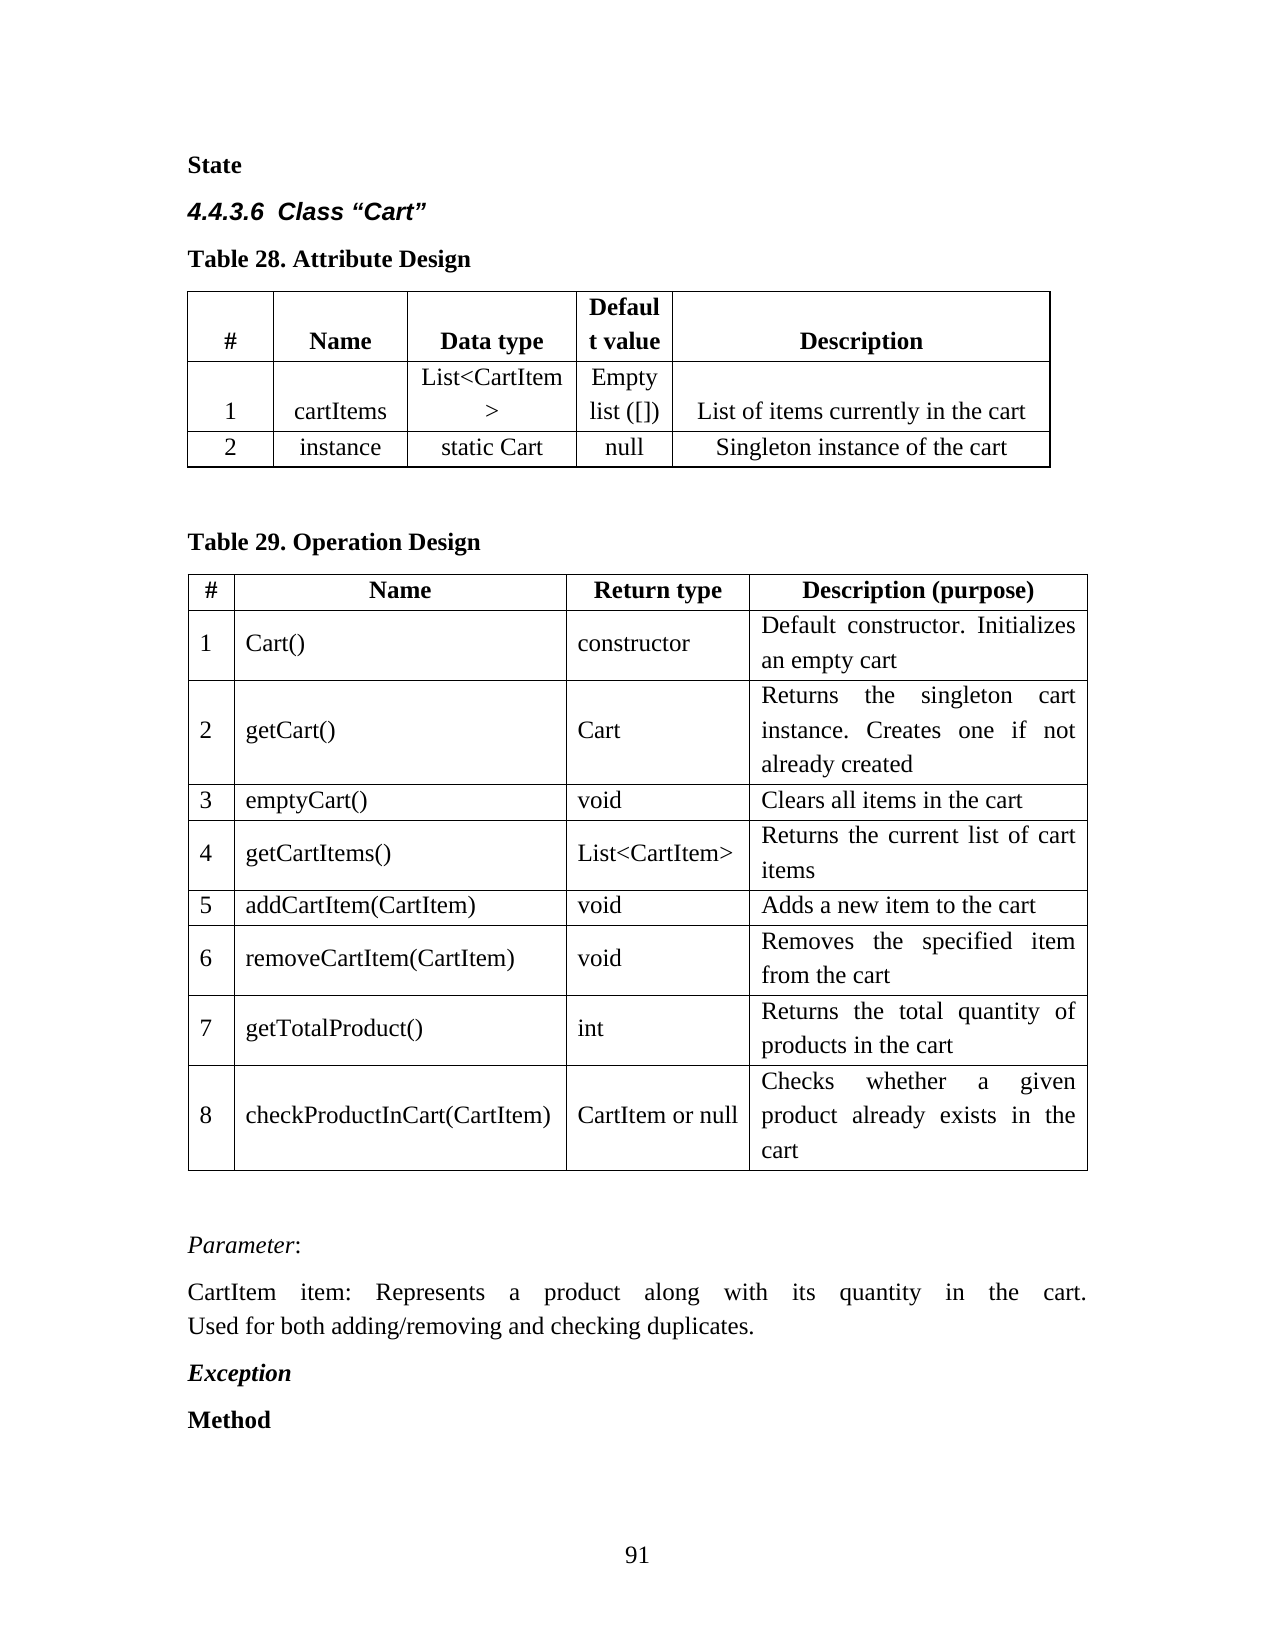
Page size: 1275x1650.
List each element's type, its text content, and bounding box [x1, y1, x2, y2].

text Exception [187, 1358, 1087, 1387]
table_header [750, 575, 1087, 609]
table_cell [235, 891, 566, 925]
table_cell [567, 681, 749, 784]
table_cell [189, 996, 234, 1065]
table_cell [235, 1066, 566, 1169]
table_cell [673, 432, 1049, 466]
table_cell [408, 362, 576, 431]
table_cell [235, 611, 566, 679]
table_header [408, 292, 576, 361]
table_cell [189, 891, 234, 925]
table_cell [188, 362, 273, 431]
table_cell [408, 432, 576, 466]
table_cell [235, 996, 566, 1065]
text Method [187, 1405, 1087, 1434]
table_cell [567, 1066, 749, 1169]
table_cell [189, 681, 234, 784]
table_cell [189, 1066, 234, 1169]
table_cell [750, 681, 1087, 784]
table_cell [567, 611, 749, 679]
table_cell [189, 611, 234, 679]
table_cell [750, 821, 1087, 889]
text CartItem item: Represents a product along with its quantity in the cart. Used for both adding/removing and checking duplicates. [187, 1277, 1087, 1340]
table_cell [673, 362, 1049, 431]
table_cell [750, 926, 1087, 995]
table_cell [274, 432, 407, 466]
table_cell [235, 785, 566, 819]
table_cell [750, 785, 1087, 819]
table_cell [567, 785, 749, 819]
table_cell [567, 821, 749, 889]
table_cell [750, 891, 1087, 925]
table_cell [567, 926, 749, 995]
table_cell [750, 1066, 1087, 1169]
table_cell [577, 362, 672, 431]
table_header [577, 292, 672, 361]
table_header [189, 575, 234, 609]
text Parameter: [187, 1230, 1087, 1259]
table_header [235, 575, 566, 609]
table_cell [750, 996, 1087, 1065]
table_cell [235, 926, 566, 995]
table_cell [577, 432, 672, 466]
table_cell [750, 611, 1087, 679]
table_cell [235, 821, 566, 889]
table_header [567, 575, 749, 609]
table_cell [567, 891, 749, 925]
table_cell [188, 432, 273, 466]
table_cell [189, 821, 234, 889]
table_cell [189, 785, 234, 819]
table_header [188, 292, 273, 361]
text State [187, 150, 1087, 179]
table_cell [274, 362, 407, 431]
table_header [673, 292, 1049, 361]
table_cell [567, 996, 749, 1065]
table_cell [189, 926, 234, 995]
subtitle Class “Cart” [187, 197, 1087, 226]
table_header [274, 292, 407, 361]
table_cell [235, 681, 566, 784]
